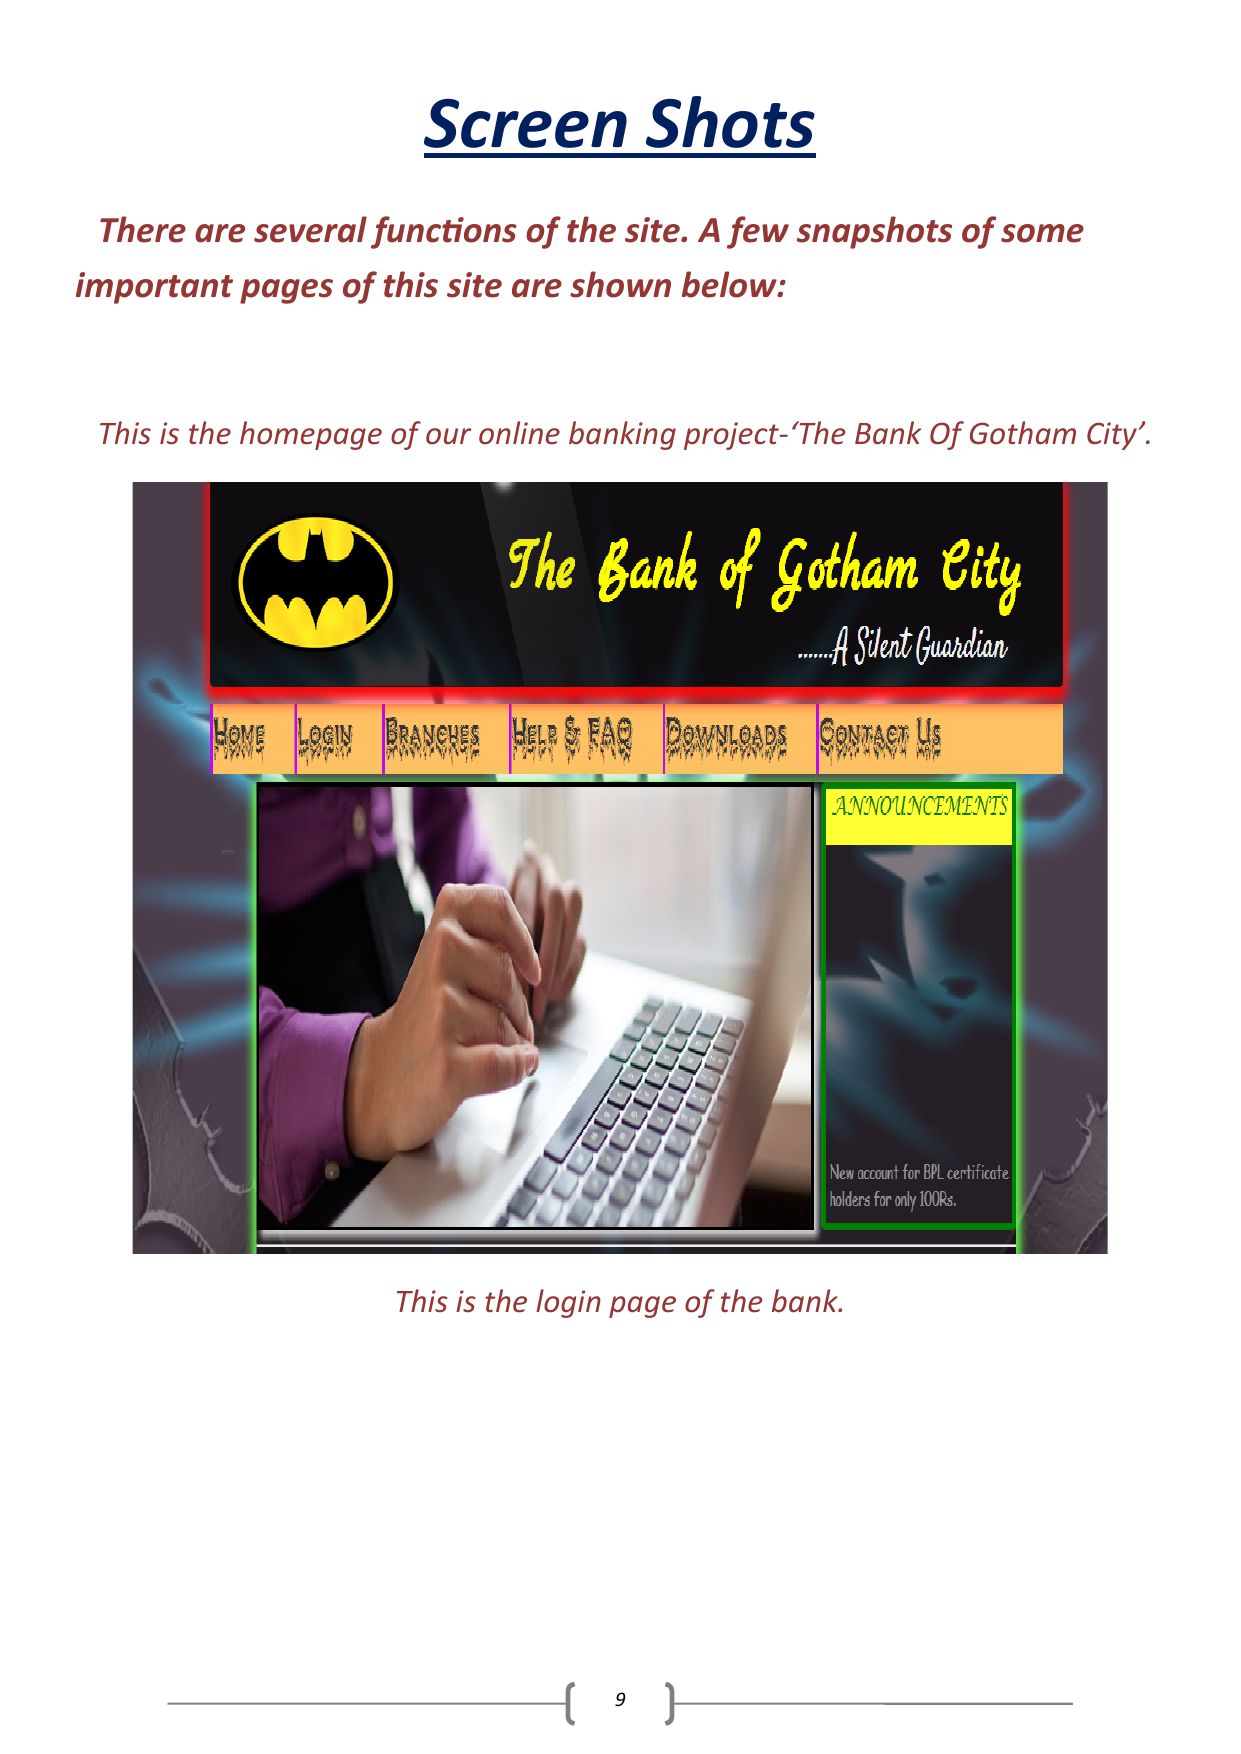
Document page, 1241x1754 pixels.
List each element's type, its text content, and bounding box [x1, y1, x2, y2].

picture [132, 482, 1108, 1254]
text There are several functions of the site. A few snapshots of some important pages of this site are shown below: [75, 206, 1165, 306]
text This is the login page of the bank. [75, 1280, 1165, 1320]
text Screen Shots [75, 75, 1165, 167]
text This is the homepage of our online banking project-‘The Bank Of Gotham City’. [75, 412, 1165, 453]
